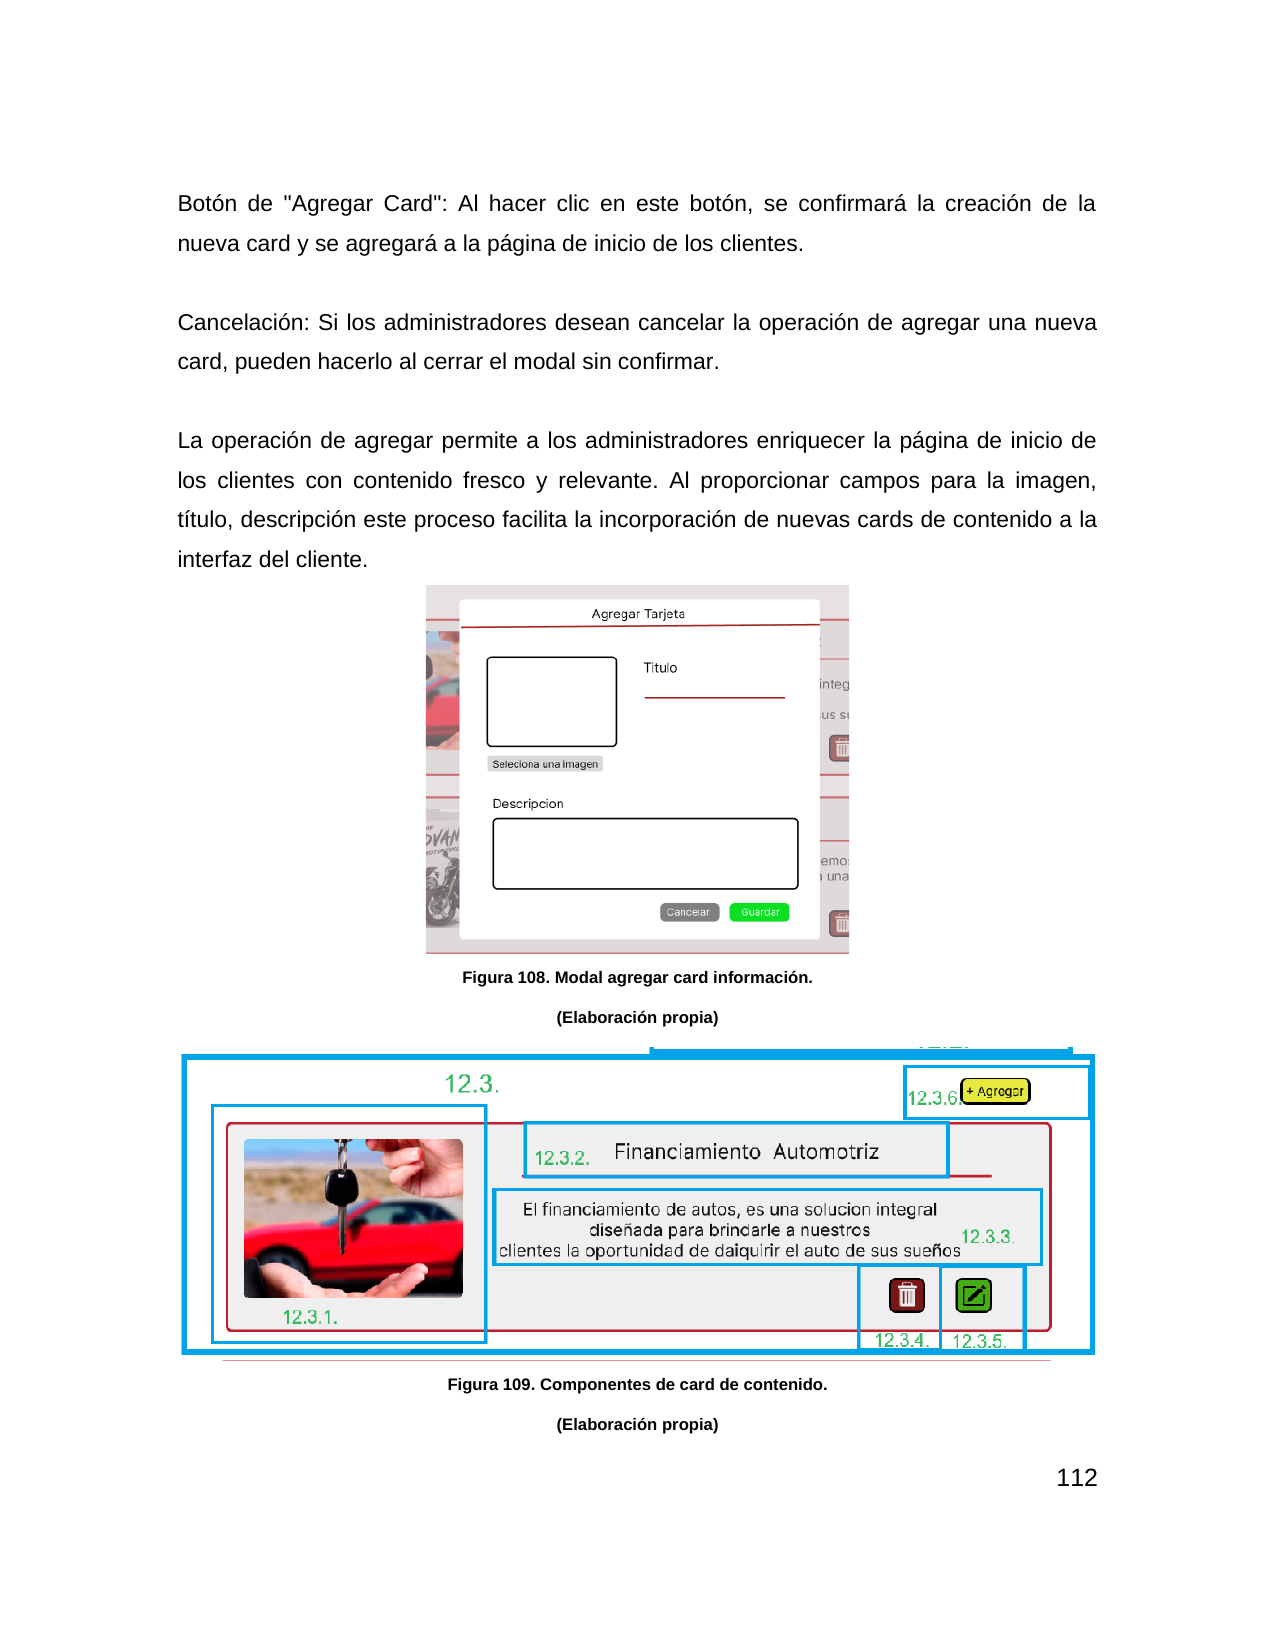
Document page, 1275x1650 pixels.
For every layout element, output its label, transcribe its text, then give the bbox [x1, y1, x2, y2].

text Figura 109. Componentes de card de contenido. [177, 1375, 1098, 1394]
picture [528, 1125, 945, 1174]
picture [425, 585, 850, 954]
picture [188, 1061, 1089, 1348]
text La operación de agregar permite a los administradores enriquecer la página de inicio de los clientes con contenido fresco y relevante. Al proporcionar campos para la imagen, título, descripción este proceso facilita la incorporación de nuevas cards de contenido a la interfaz del cliente. [177, 427, 1098, 572]
picture [177, 1047, 1098, 1361]
picture [908, 1069, 1087, 1116]
text (Elaboración propia) [177, 1415, 1098, 1434]
picture [943, 1269, 1022, 1348]
picture [861, 1268, 938, 1347]
text Figura 108. Modal agregar card información. [177, 968, 1098, 987]
picture [497, 1192, 1039, 1262]
text (Elaboración propia) [177, 1008, 1098, 1027]
text Botón de "Agregar Card": Al hacer clic en este botón, se confirmará la creación de la nueva card y se agregará a la página de inicio de los clientes. [177, 190, 1098, 256]
text Cancelación: Si los administradores desean cancelar la operación de agregar una nueva card, pueden hacerlo al cerrar el modal sin confirmar. [177, 309, 1098, 375]
